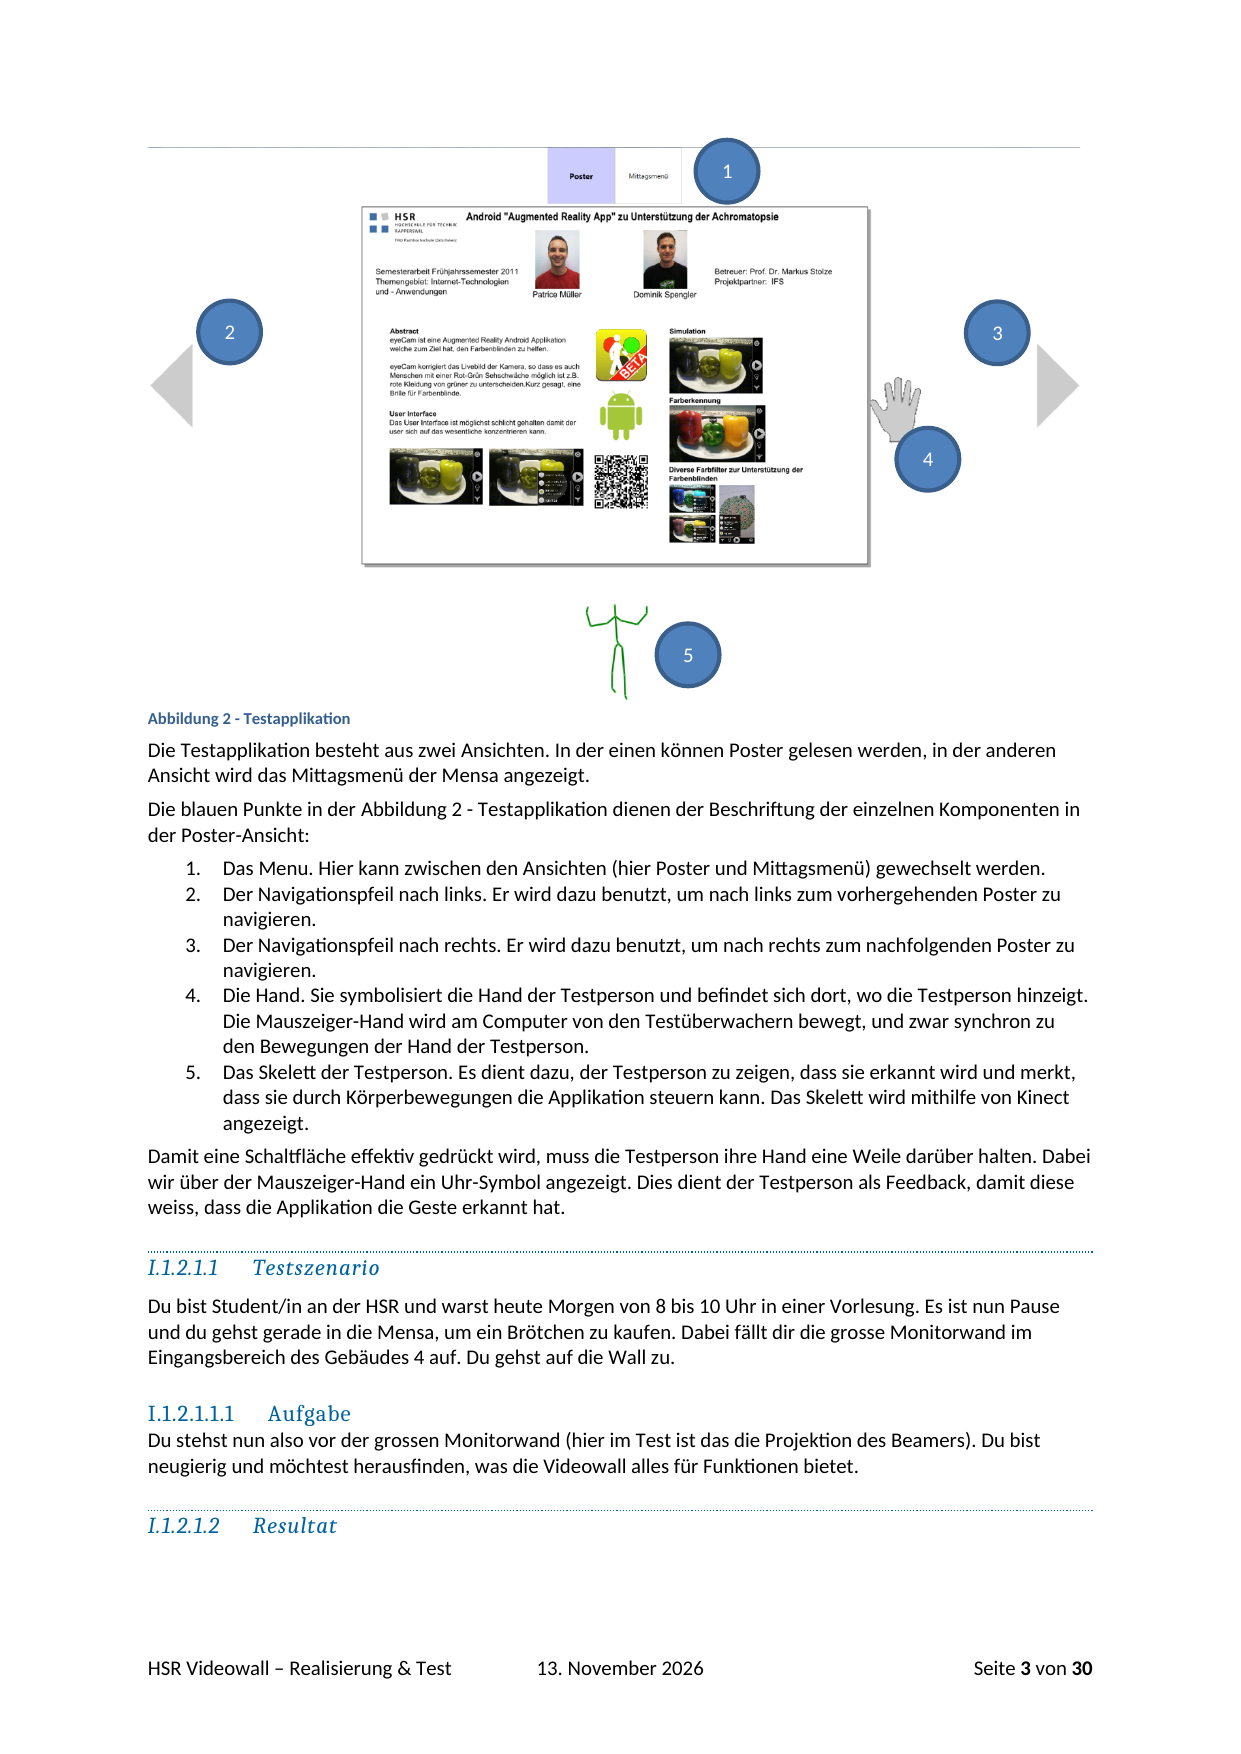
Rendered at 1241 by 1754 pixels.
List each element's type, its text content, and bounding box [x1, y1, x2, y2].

text Damit eine Schaltfläche effektiv gedrückt wird, muss die Testperson ihre Hand eine Weile darüber halten. Dabei wir über der Mauszeiger-Hand ein Uhr-Symbol angezeigt. Dies dient der Testperson als Feedback, damit diese weiss, dass die Applikation die Geste erkannt hat. [148, 1143, 1093, 1220]
text Die Testapplikation besteht aus zwei Ansichten. In der einen können Poster gelesen werden, in der anderen Ansicht wird das Mittagsmenü der Mensa angezeigt. [148, 737, 1093, 788]
list Das Menu. Hier kann zwischen den Ansichten (hier Poster und Mittagsmenü) gewechselt werden. [185, 856, 1093, 881]
subtitle Testszenario [148, 1251, 1093, 1281]
text Du bist Student/in an der HSR und warst heute Morgen von 8 bis 10 Uhr in einer Vorlesung. Es ist nun Pause und du gehst gerade in die Mensa, um ein Brötchen zu kaufen. Dabei fällt dir die grosse Monitorwand im Eingangsbereich des Gebäudes 4 auf. Du gehst auf die Wall zu. [148, 1293, 1093, 1370]
text Die blauen Punkte in der Abbildung 6 - Testapplikation dienen der Beschriftung der einzelnen Komponenten in der Poster-Ansicht: [148, 796, 1093, 847]
text Du stehst nun also vor der grossen Monitorwand (hier im Test ist das die Projektion des Beamers). Du bist neugierig und möchtest herausfinden, was die Videowall alles für Funktionen bietet. [148, 1427, 1093, 1478]
list Der Navigationspfeil nach links. Er wird dazu benutzt, um nach links zum vorhergehenden Poster zu navigieren. [185, 881, 1093, 932]
picture [147, 147, 1081, 701]
text Abbildung 2 - Testapplikation [148, 709, 1093, 729]
subtitle Aufgabe [148, 1401, 1093, 1427]
list Die Hand. Sie symbolisiert die Hand der Testperson und befindet sich dort, wo die Testperson hinzeigt. Die Mauszeiger-Hand wird am Computer von den Testüberwachern bewegt, und zwar synchron zu den Bewegungen der Hand der Testperson. [185, 983, 1093, 1059]
list Der Navigationspfeil nach rechts. Er wird dazu benutzt, um nach rechts zum nachfolgenden Poster zu navigieren. [185, 932, 1093, 983]
subtitle Resultat [148, 1509, 1093, 1539]
list Das Skelett der Testperson. Es dient dazu, der Testperson zu zeigen, dass sie erkannt wird und merkt, dass sie durch Körperbewegungen die Applikation steuern kann. Das Skelett wird mithilfe von Kinect angezeigt. [185, 1059, 1093, 1135]
